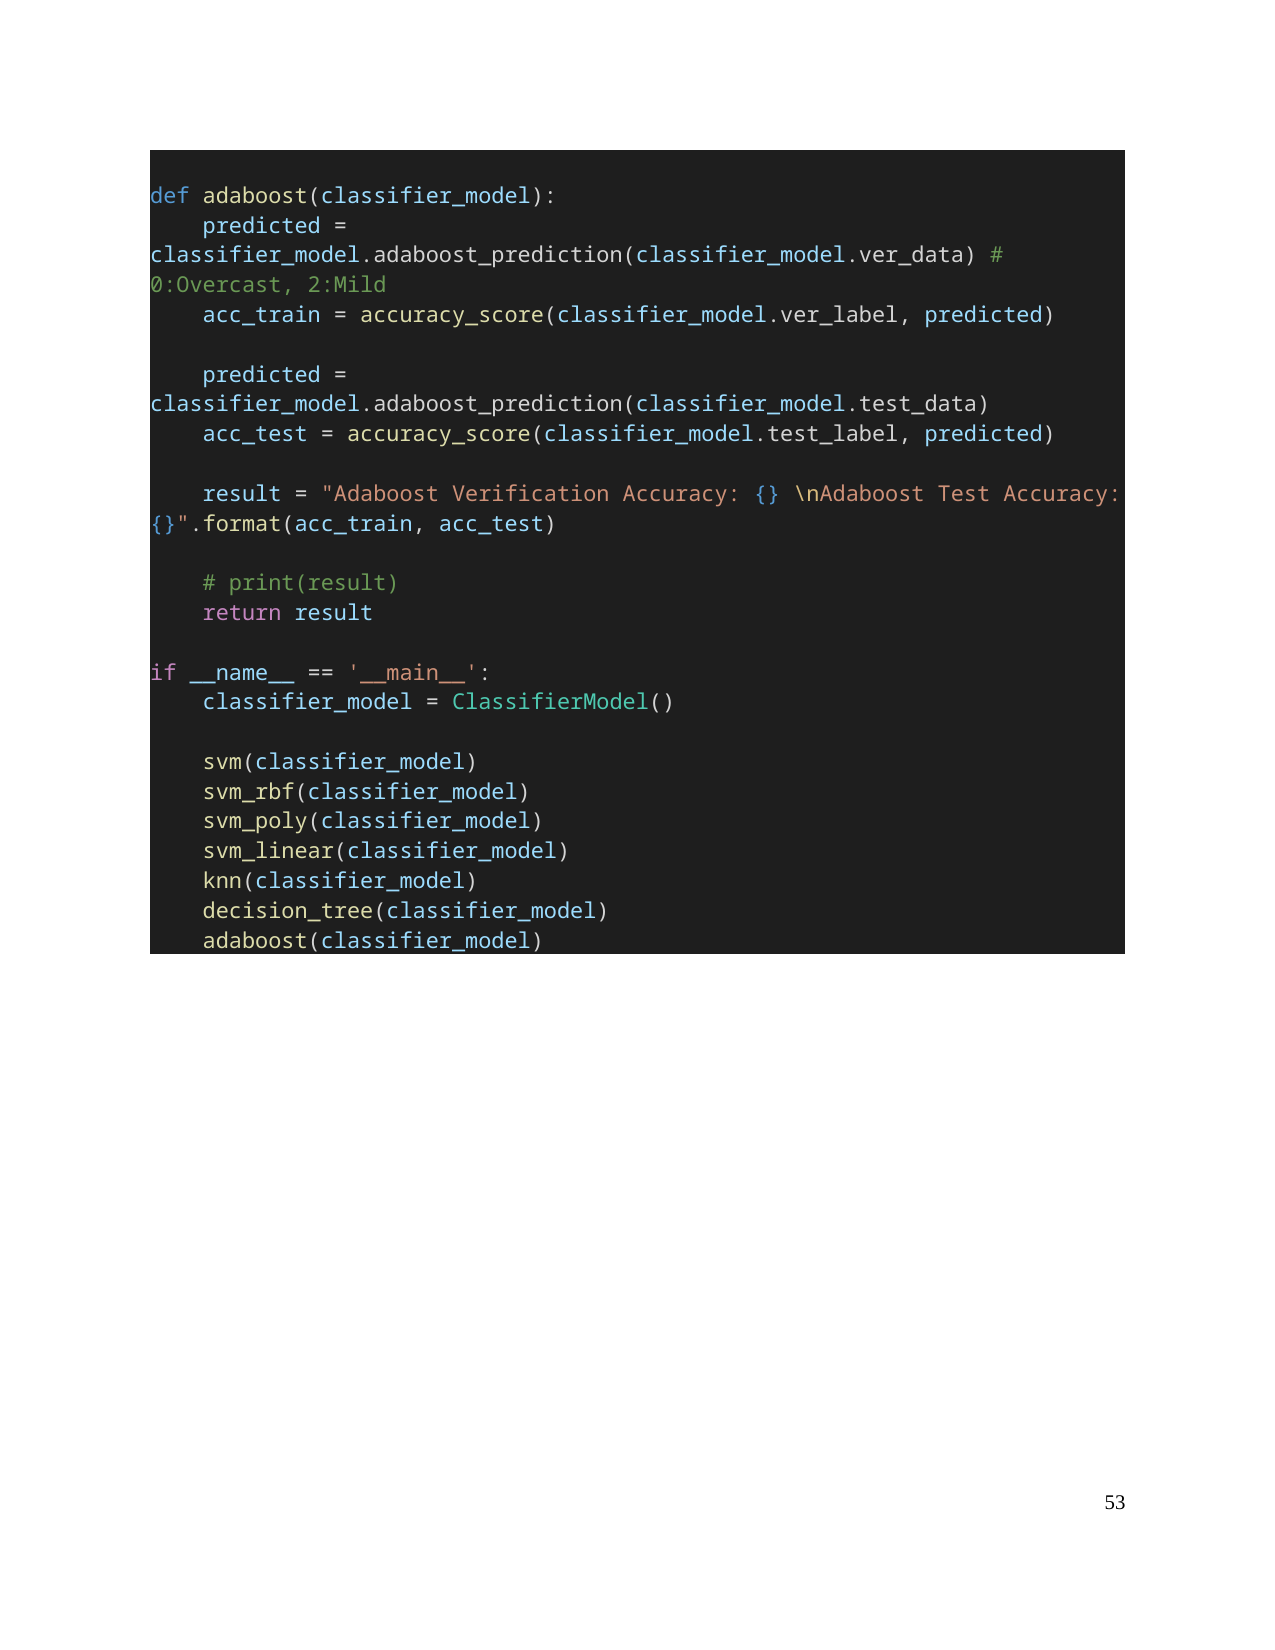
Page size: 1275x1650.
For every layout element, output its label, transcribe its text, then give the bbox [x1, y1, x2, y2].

text knn(classifier_model) [150, 865, 1125, 895]
text decision_tree(classifier_model) [150, 895, 1125, 924]
text return result [150, 597, 1125, 627]
text svm_linear(classifier_model) [150, 835, 1125, 865]
text acc_test = accuracy_score(classifier_model.test_label, predicted) [150, 418, 1125, 448]
text svm(classifier_model) [150, 746, 1125, 776]
text if __name__ == '__main__': [150, 656, 1125, 686]
text adaboost(classifier_model) [150, 924, 1125, 954]
text # print(result) [150, 567, 1125, 597]
text acc_train = accuracy_score(classifier_model.ver_label, predicted) [150, 299, 1125, 329]
text predicted = classifier_model.adaboost_prediction(classifier_model.ver_data) # 0:Overcast, 2:Mild [150, 209, 1125, 299]
text def adaboost(classifier_model): [150, 180, 1125, 209]
text predicted = classifier_model.adaboost_prediction(classifier_model.test_data) [150, 358, 1125, 418]
text result = "Adaboost Verification Accuracy: {} \nAdaboost Test Accuracy: {}".format(acc_train, acc_test) [150, 478, 1125, 537]
text classifier_model = ClassifierModel() [150, 686, 1125, 716]
text svm_poly(classifier_model) [150, 805, 1125, 835]
text svm_rbf(classifier_model) [150, 776, 1125, 805]
